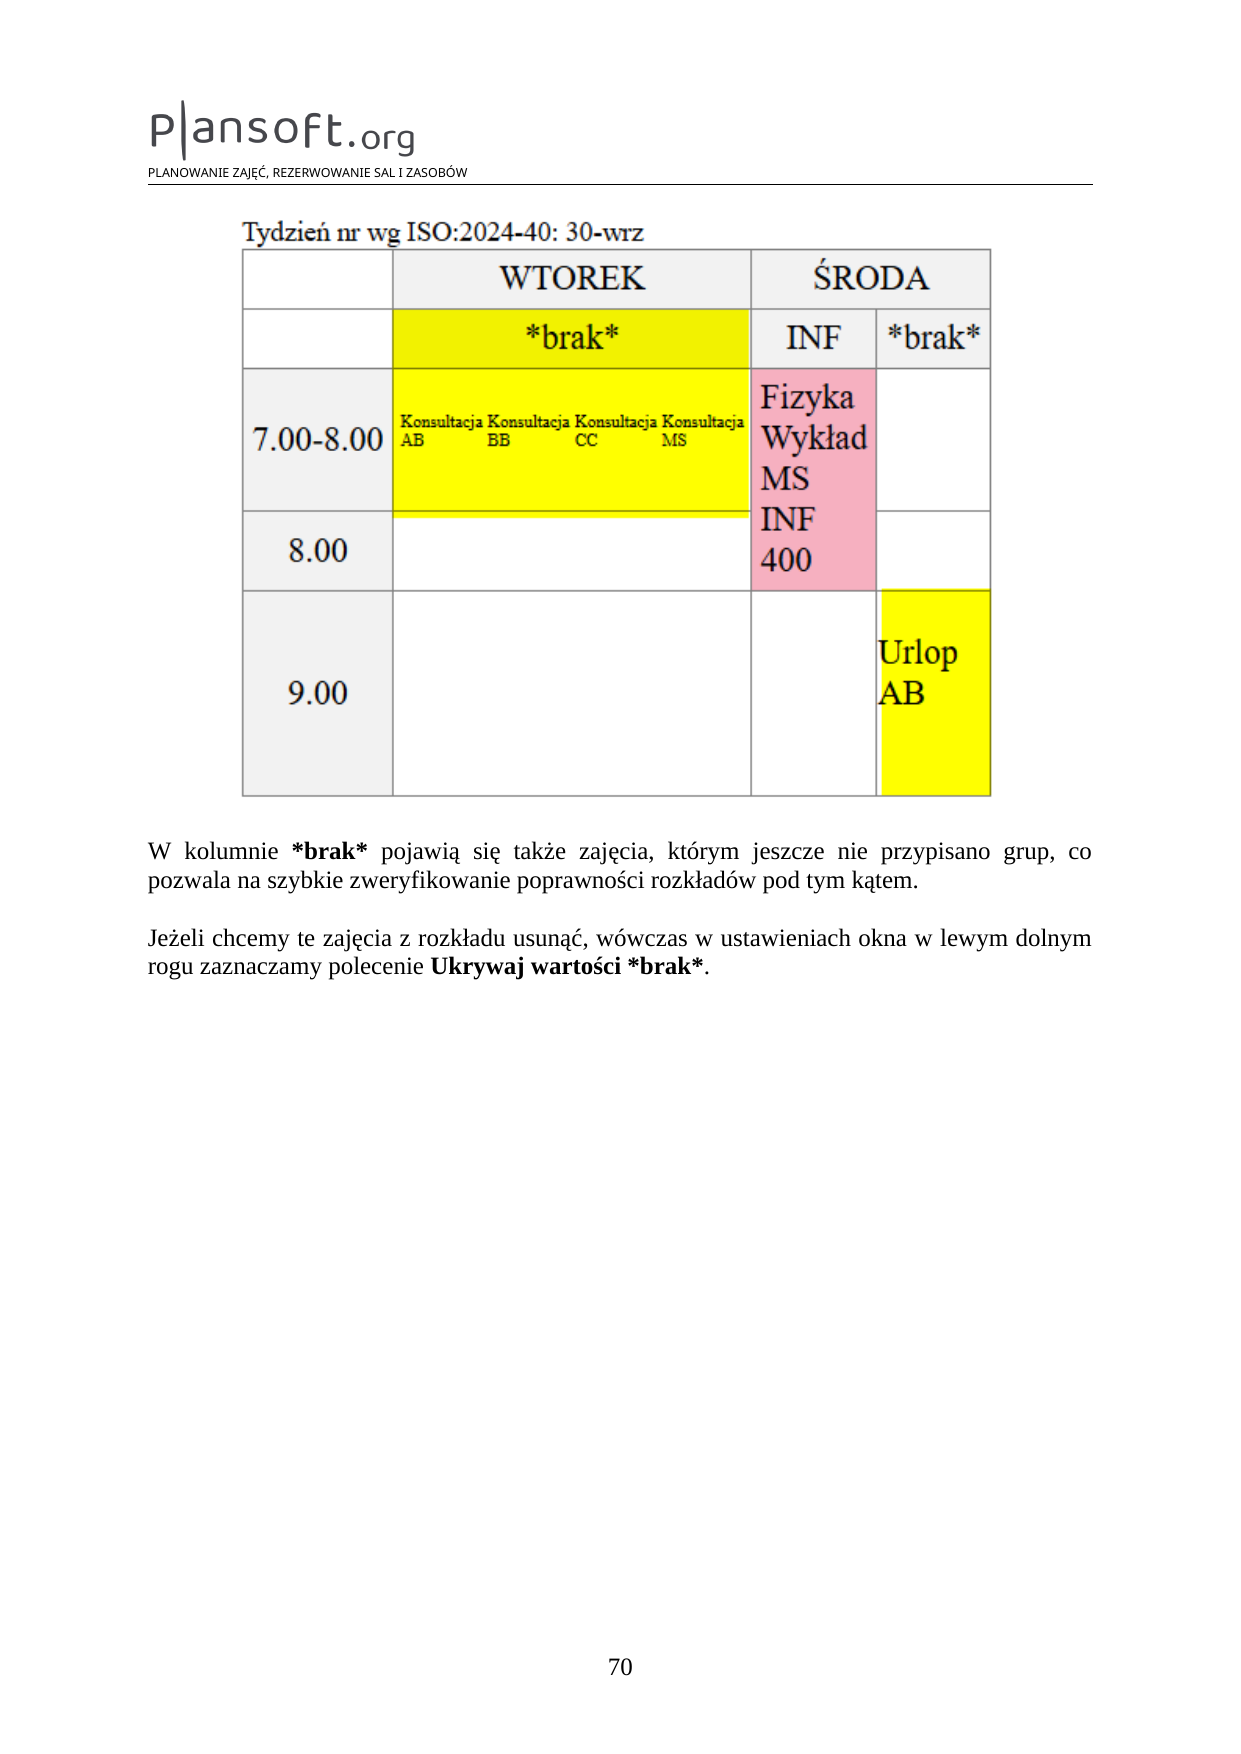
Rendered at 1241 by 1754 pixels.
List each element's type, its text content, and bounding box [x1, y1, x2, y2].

picture [147, 73, 418, 165]
text Jeżeli chcemy te zajęcia z rozkładu usunąć, wówczas w ustawieniach okna w lewym dolnym rogu zaznaczamy polecenie Ukrywaj wartości *brak*. [148, 923, 1093, 980]
picture [236, 213, 1004, 808]
text W kolumnie *brak* pojawią się także zajęcia, którym jeszcze nie przypisano grup, co pozwala na szybkie zweryfikowanie poprawności rozkładów pod tym kątem. [148, 836, 1093, 894]
